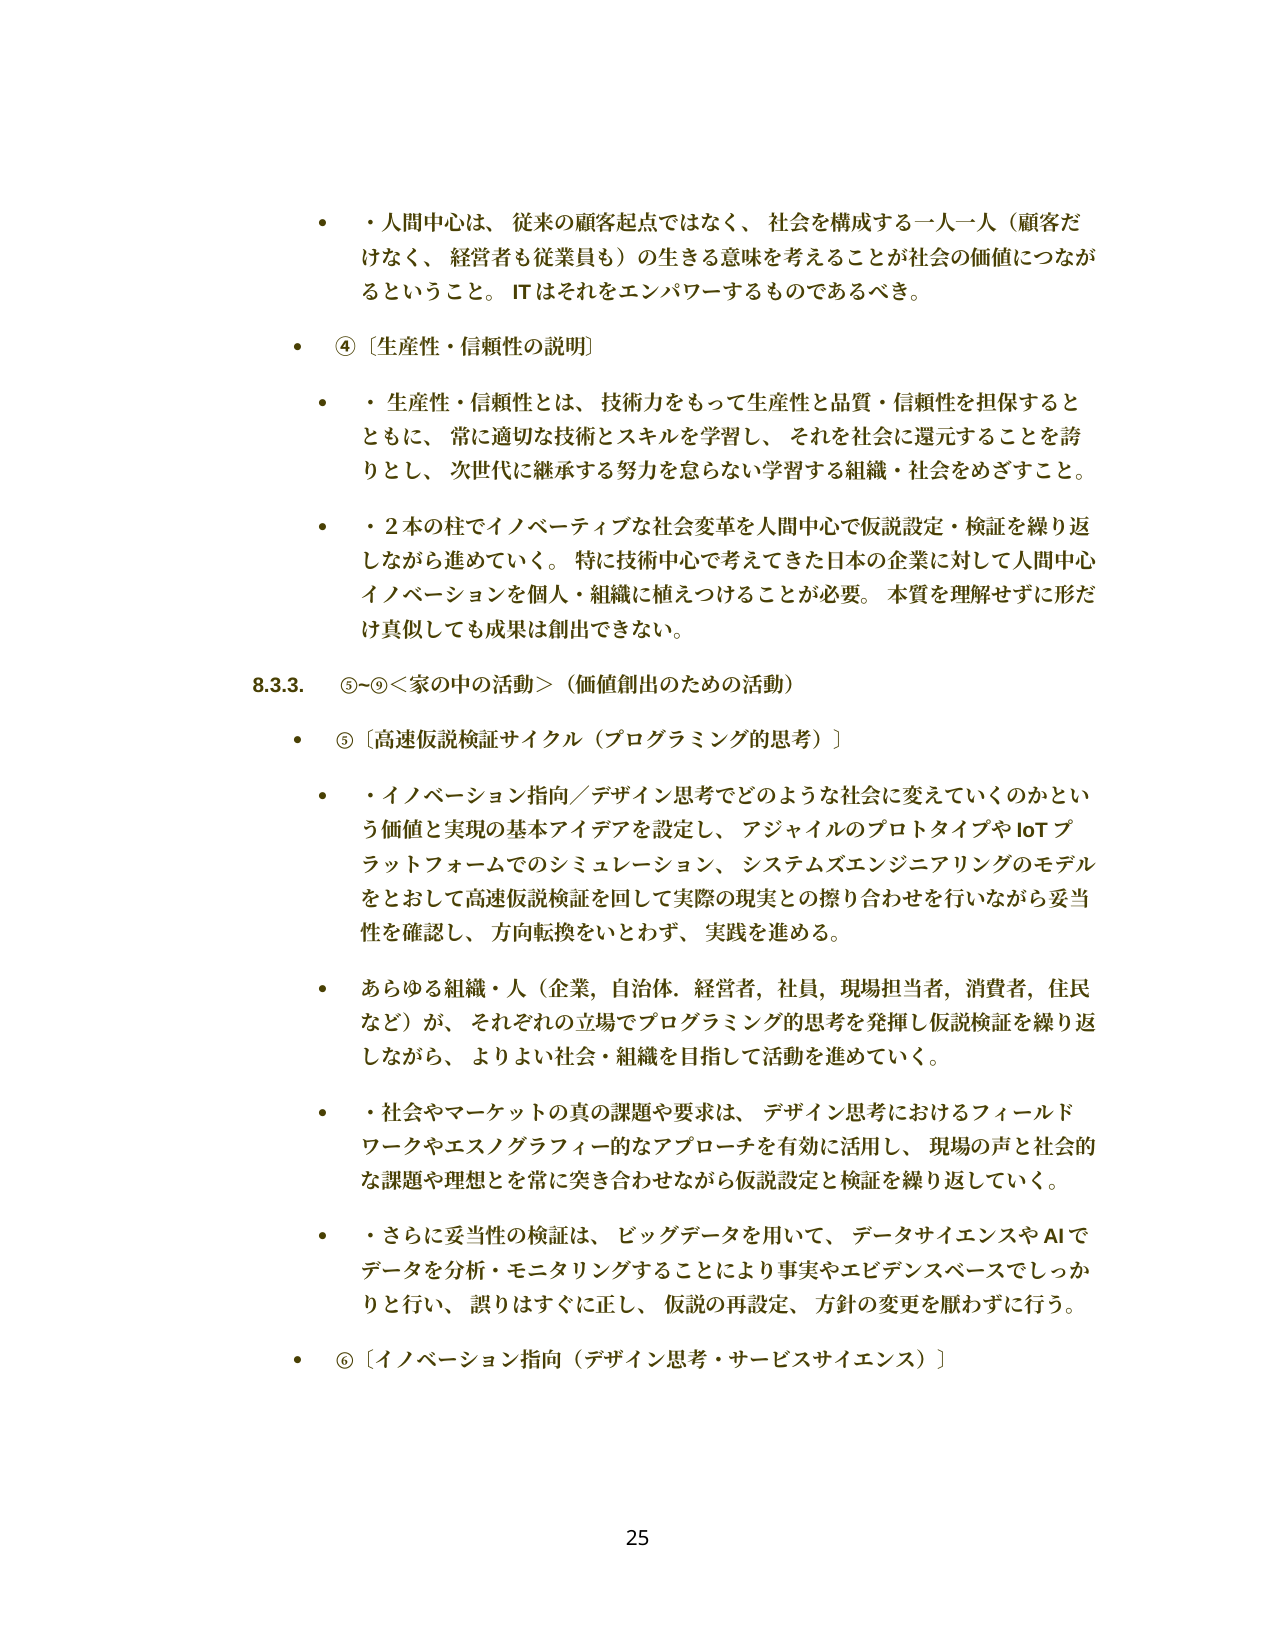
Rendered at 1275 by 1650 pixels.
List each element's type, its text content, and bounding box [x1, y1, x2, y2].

list ⑤〔高速仮説検証サイクル（プログラミング的思考）〕 [294, 724, 1098, 754]
list あらゆる組織・人（企業，自治体．経営者，社員，現場担当者，消費者，住民など）が、 それぞれの立場でプログラミング的思考を発揮し仮説検証を繰り返しながら、 よりよい社会・組織を目指して活動を進めていく。 [319, 972, 1098, 1071]
list ・人間中心は、 従来の顧客起点ではなく、 社会を構成する一人一人（顧客だけなく、 経営者も従業員も）の生きる意味を考えることが社会の価値につながるということ。 ITはそれをエンパワーするものであるべき。 [319, 207, 1098, 305]
list ④〔生産性・信頼性の説明〕 [294, 331, 1098, 361]
list ・ 生産性・信頼性とは、 技術力をもって生産性と品質・信頼性を担保するとともに、 常に適切な技術とスキルを学習し、 それを社会に還元することを誇りとし、 次世代に継承する努力を怠らない学習する組織・社会をめざすこと。 [319, 386, 1098, 485]
list ・社会やマーケットの真の課題や要求は、 デザイン思考におけるフィールドワークやエスノグラフィー的なアプローチを有効に活用し、 現場の声と社会的な課題や理想とを常に突き合わせながら仮説設定と検証を繰り返していく。 [319, 1096, 1098, 1194]
list ・２本の柱でイノベーティブな社会変革を人間中心で仮説設定・検証を繰り返しながら進めていく。 特に技術中心で考えてきた日本の企業に対して人間中心イノベーションを個人・組織に植えつけることが必要。 本質を理解せずに形だけ真似しても成果は創出できない。 [319, 510, 1098, 643]
list ・イノベーション指向／デザイン思考でどのような社会に変えていくのかという価値と実現の基本アイデアを設定し、 アジャイルのプロトタイプやIoTプラットフォームでのシミュレーション、 システムズエンジニアリングのモデルをとおして高速仮説検証を回して実際の現実との擦り合わせを行いながら妥当性を確認し、 方向転換をいとわず、 実践を進める。 [319, 779, 1098, 947]
list ⑥〔イノベーション指向（デザイン思考・サービスサイエンス）〕 [294, 1344, 1098, 1374]
list ・さらに妥当性の検証は、 ビッグデータを用いて、 データサイエンスやAIでデータを分析・モニタリングすることにより事実やエビデンスベースでしっかりと行い、 誤りはすぐに正し、 仮説の再設定、 方針の変更を厭わずに行う。 [319, 1220, 1098, 1318]
list ⑤~⑨＜家の中の活動＞（価値創出のための活動） [252, 668, 1098, 698]
